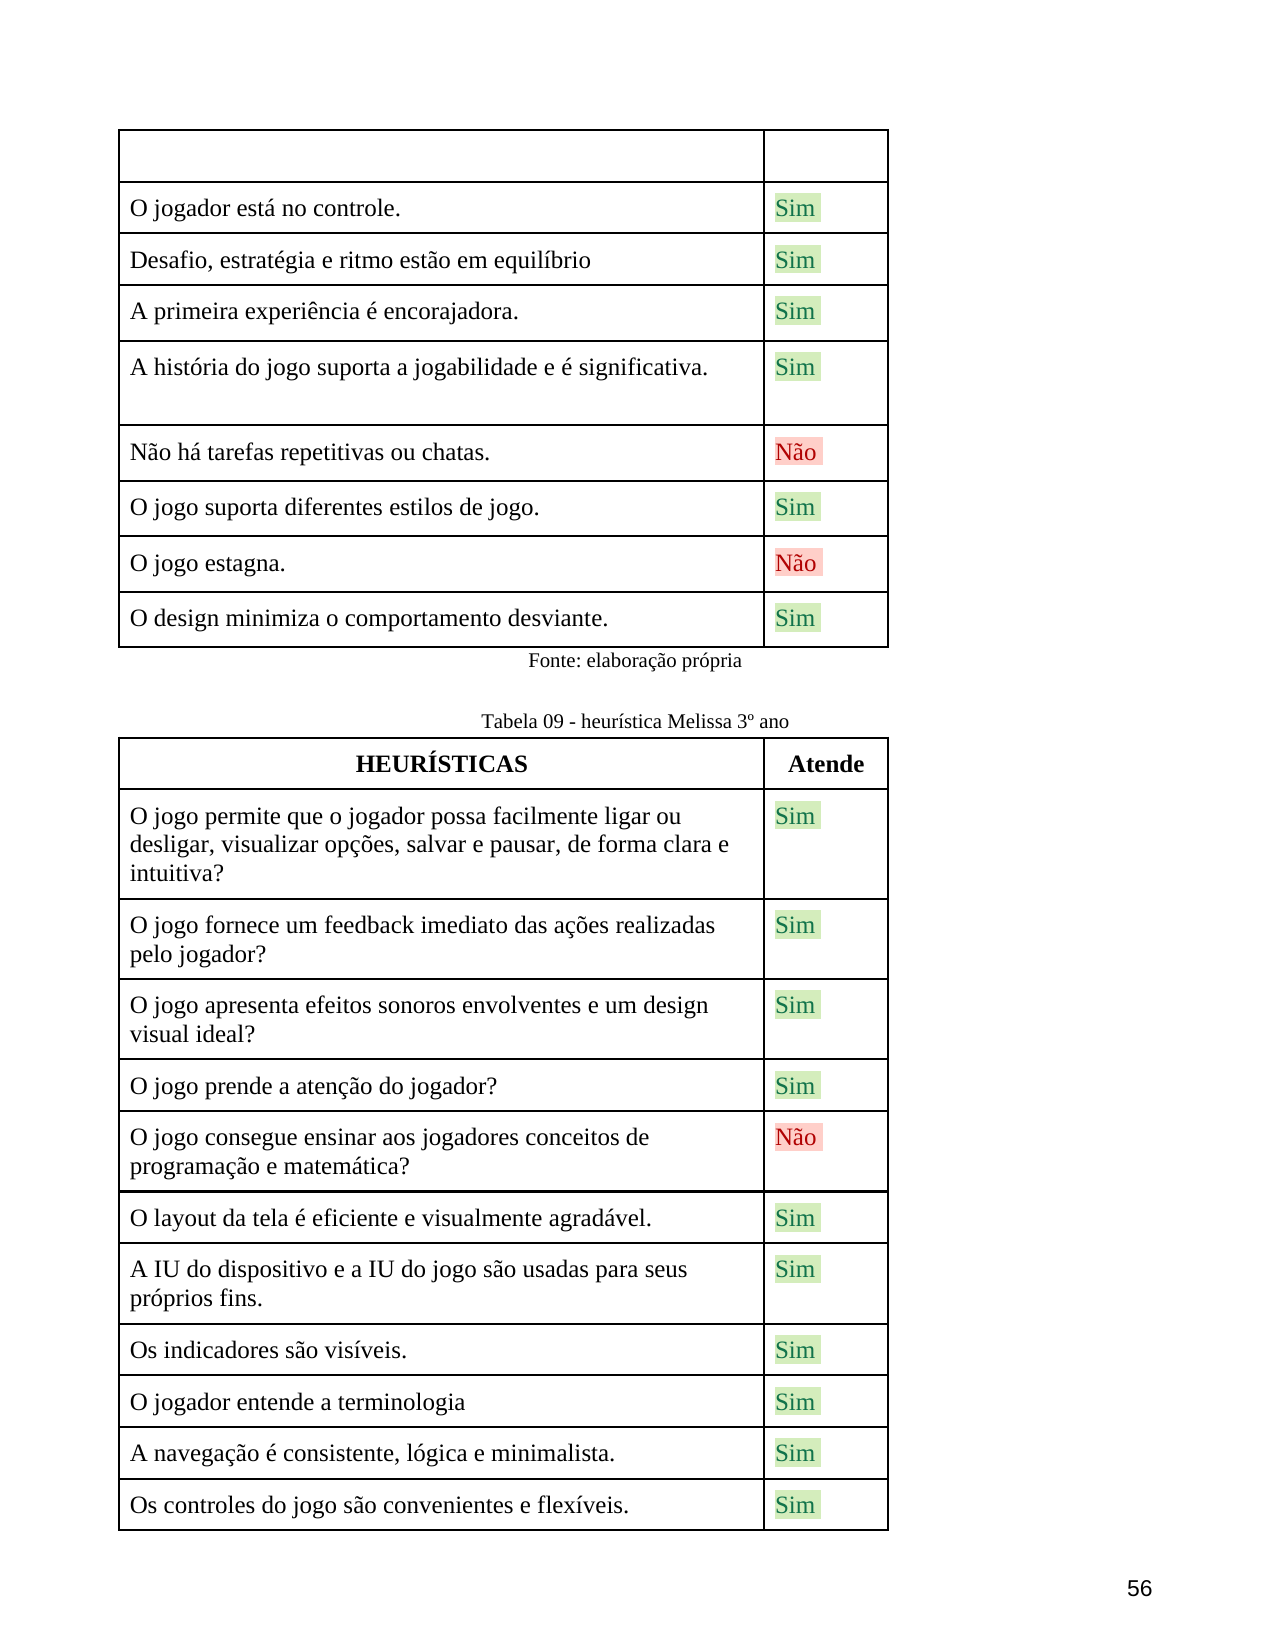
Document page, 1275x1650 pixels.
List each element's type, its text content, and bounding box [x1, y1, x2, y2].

table_cell [765, 790, 887, 897]
table_cell [765, 1480, 887, 1529]
table_cell Os controles do jogo são convenientes e flexíveis. [120, 1480, 763, 1529]
text Fonte: elaboração própria [118, 648, 1152, 672]
table_cell O jogo permite que o jogador possa facilmente ligar ou desligar, visualizar opções, salvar e pausar, de forma clara e intuitiva? [120, 790, 763, 897]
table_cell A história do jogo suporta a jogabilidade e é significativa. [120, 342, 763, 424]
table_cell O jogo fornece um feedback imediato das ações realizadas pelo jogador? [120, 900, 763, 978]
table_cell A IU do dispositivo e a IU do jogo são usadas para seus próprios fins. [120, 1244, 763, 1322]
text Tabela 09 - heurística Melissa 3º ano [118, 709, 1152, 733]
table_cell [765, 1112, 887, 1190]
table_cell O jogador está no controle. [120, 183, 763, 232]
table_cell [765, 980, 887, 1058]
table_cell Não há tarefas repetitivas ou chatas. [120, 426, 763, 480]
table_cell O jogo estagna. [120, 537, 763, 591]
table_cell [765, 183, 887, 232]
table_cell [765, 1193, 887, 1242]
table_cell O jogo apresenta efeitos sonoros envolventes e um design visual ideal? [120, 980, 763, 1058]
table_cell Desafio, estratégia e ritmo estão em equilíbrio [120, 234, 763, 284]
table_header Atende [765, 739, 887, 788]
table_cell O jogador entende a terminologia [120, 1376, 763, 1426]
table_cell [120, 131, 763, 181]
table_cell [765, 900, 887, 978]
table_cell [765, 482, 887, 535]
table_cell [765, 342, 887, 424]
table_cell [765, 1376, 887, 1426]
table_header HEURÍSTICAS [120, 739, 763, 788]
table_cell A primeira experiência é encorajadora. [120, 286, 763, 339]
table_cell Os indicadores são visíveis. [120, 1325, 763, 1374]
table_cell [765, 1428, 887, 1477]
table_cell A navegação é consistente, lógica e minimalista. [120, 1428, 763, 1477]
table_cell O jogo suporta diferentes estilos de jogo. [120, 482, 763, 535]
table_cell O design minimiza o comportamento desviante. [120, 593, 763, 646]
table_cell [765, 286, 887, 339]
table_cell [765, 234, 887, 284]
table_cell [765, 1244, 887, 1322]
table_cell [765, 593, 887, 646]
table_cell O jogo prende a atenção do jogador? [120, 1060, 763, 1110]
table_cell [765, 1325, 887, 1374]
table_cell O jogo consegue ensinar aos jogadores conceitos de programação e matemática? [120, 1112, 763, 1190]
table_cell [765, 1060, 887, 1110]
table_cell [765, 537, 887, 591]
table_cell O layout da tela é eficiente e visualmente agradável. [120, 1193, 763, 1242]
table_cell [765, 131, 887, 181]
table_cell [765, 426, 887, 480]
